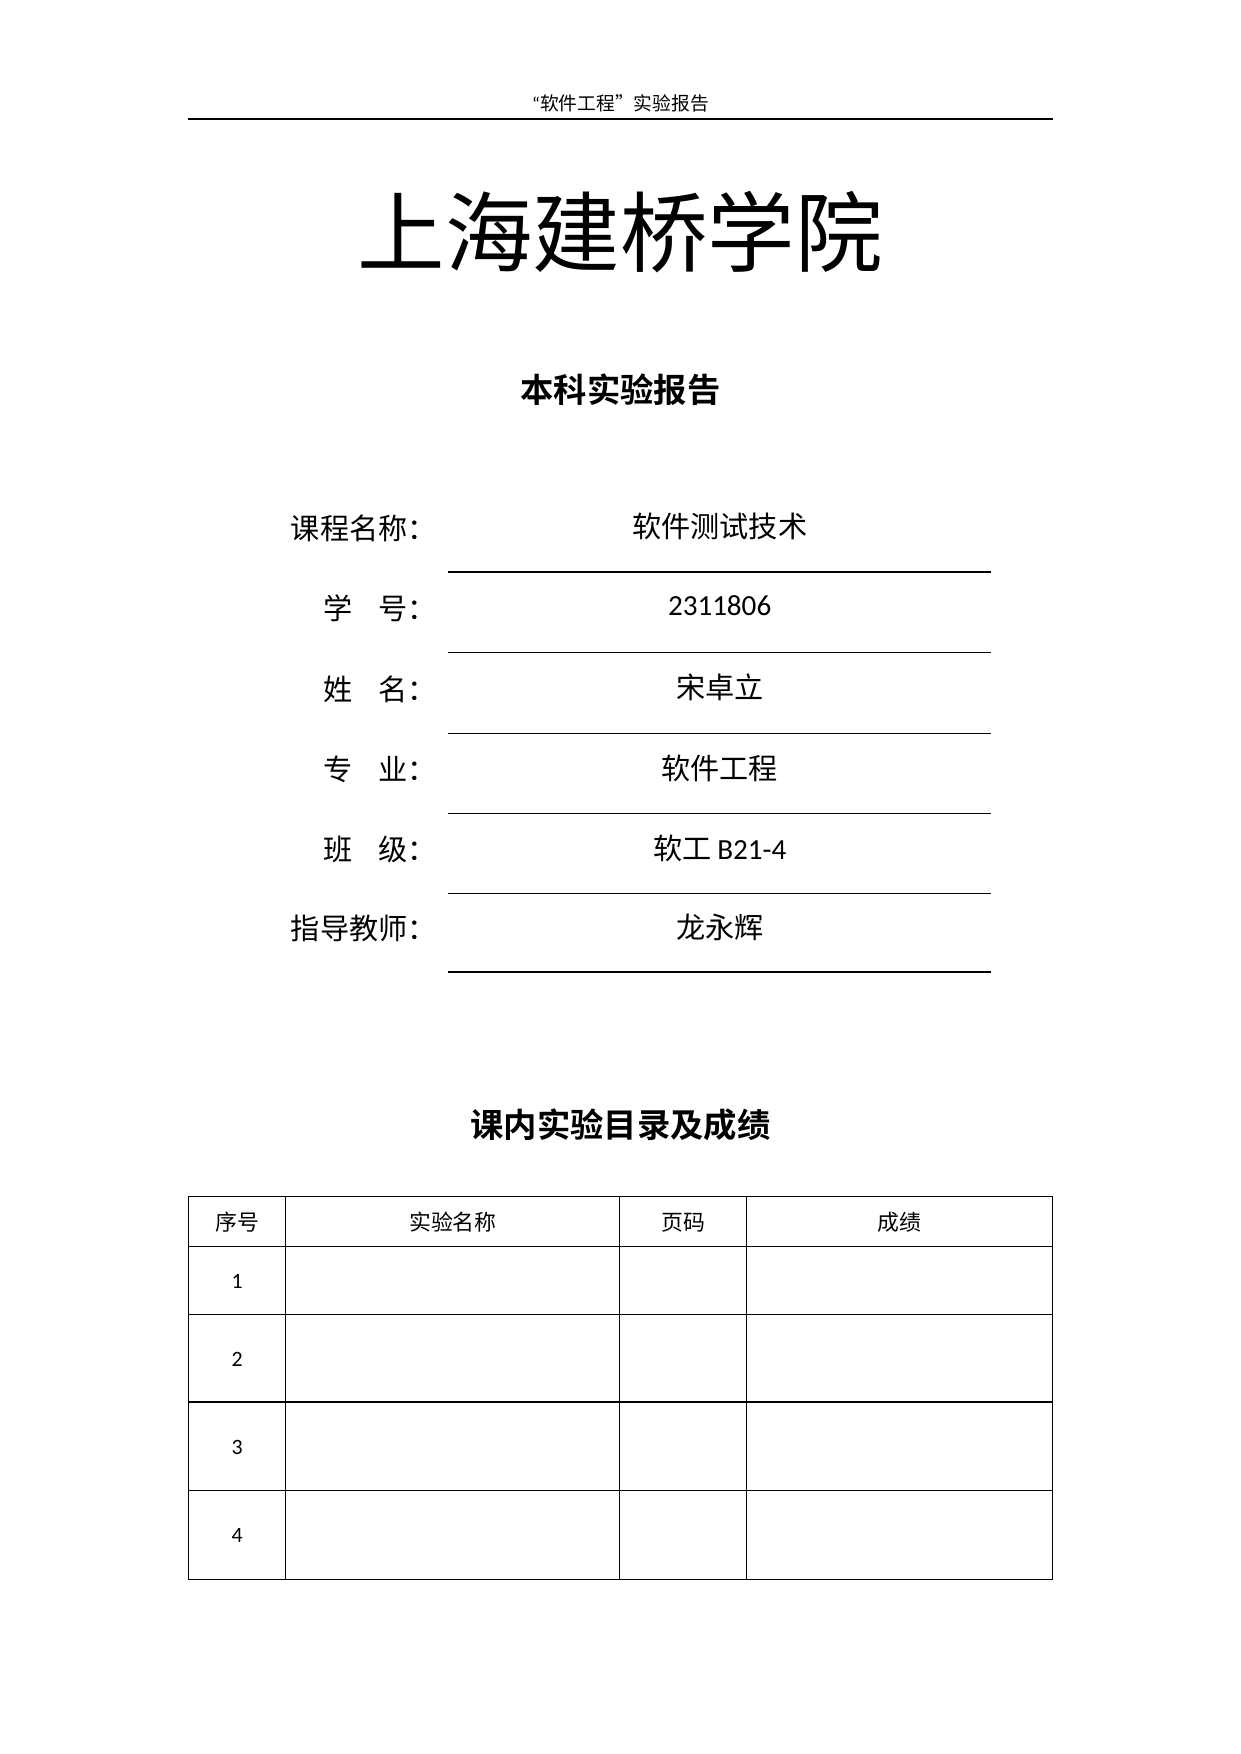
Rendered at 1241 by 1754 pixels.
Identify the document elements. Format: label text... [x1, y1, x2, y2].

table_cell [286, 1403, 619, 1490]
table_cell [620, 1315, 746, 1401]
table_header 页码 [620, 1197, 746, 1246]
table_cell 4 [189, 1491, 285, 1579]
table_cell 学 号： [249, 571, 448, 652]
text 本科实验报告 [187, 355, 1053, 420]
text 课内实验目录及成绩 [187, 1090, 1053, 1155]
table_header 序号 [189, 1197, 285, 1246]
table_header 课程名称： [249, 492, 448, 571]
table_cell 姓 名： [249, 652, 448, 733]
table_header 成绩 [747, 1197, 1052, 1246]
table_cell 3 [189, 1403, 285, 1490]
table_cell 班 级： [249, 813, 448, 892]
table_cell 软工B21-4 [448, 814, 991, 892]
table_cell [620, 1403, 746, 1490]
table_cell 宋卓立 [448, 653, 991, 733]
table_cell [747, 1247, 1052, 1314]
table_cell [620, 1491, 746, 1579]
table_cell 2311806 [448, 573, 991, 652]
table_cell [747, 1315, 1052, 1401]
table_header 软件测试技术 [448, 492, 991, 571]
table_cell [747, 1403, 1052, 1490]
text 上海建桥学院 [187, 162, 1053, 292]
table_cell 2 [189, 1315, 285, 1401]
table_cell 龙永辉 [448, 894, 991, 971]
table_cell 软件工程 [448, 734, 991, 813]
table_cell [286, 1315, 619, 1401]
table_cell [620, 1247, 746, 1314]
table_cell [286, 1491, 619, 1579]
table_cell 1 [189, 1247, 285, 1314]
table_cell [286, 1247, 619, 1314]
table_cell [747, 1491, 1052, 1579]
table_header 实验名称 [286, 1197, 619, 1246]
table_cell 指导教师： [249, 893, 448, 971]
table_cell 专 业： [249, 733, 448, 813]
